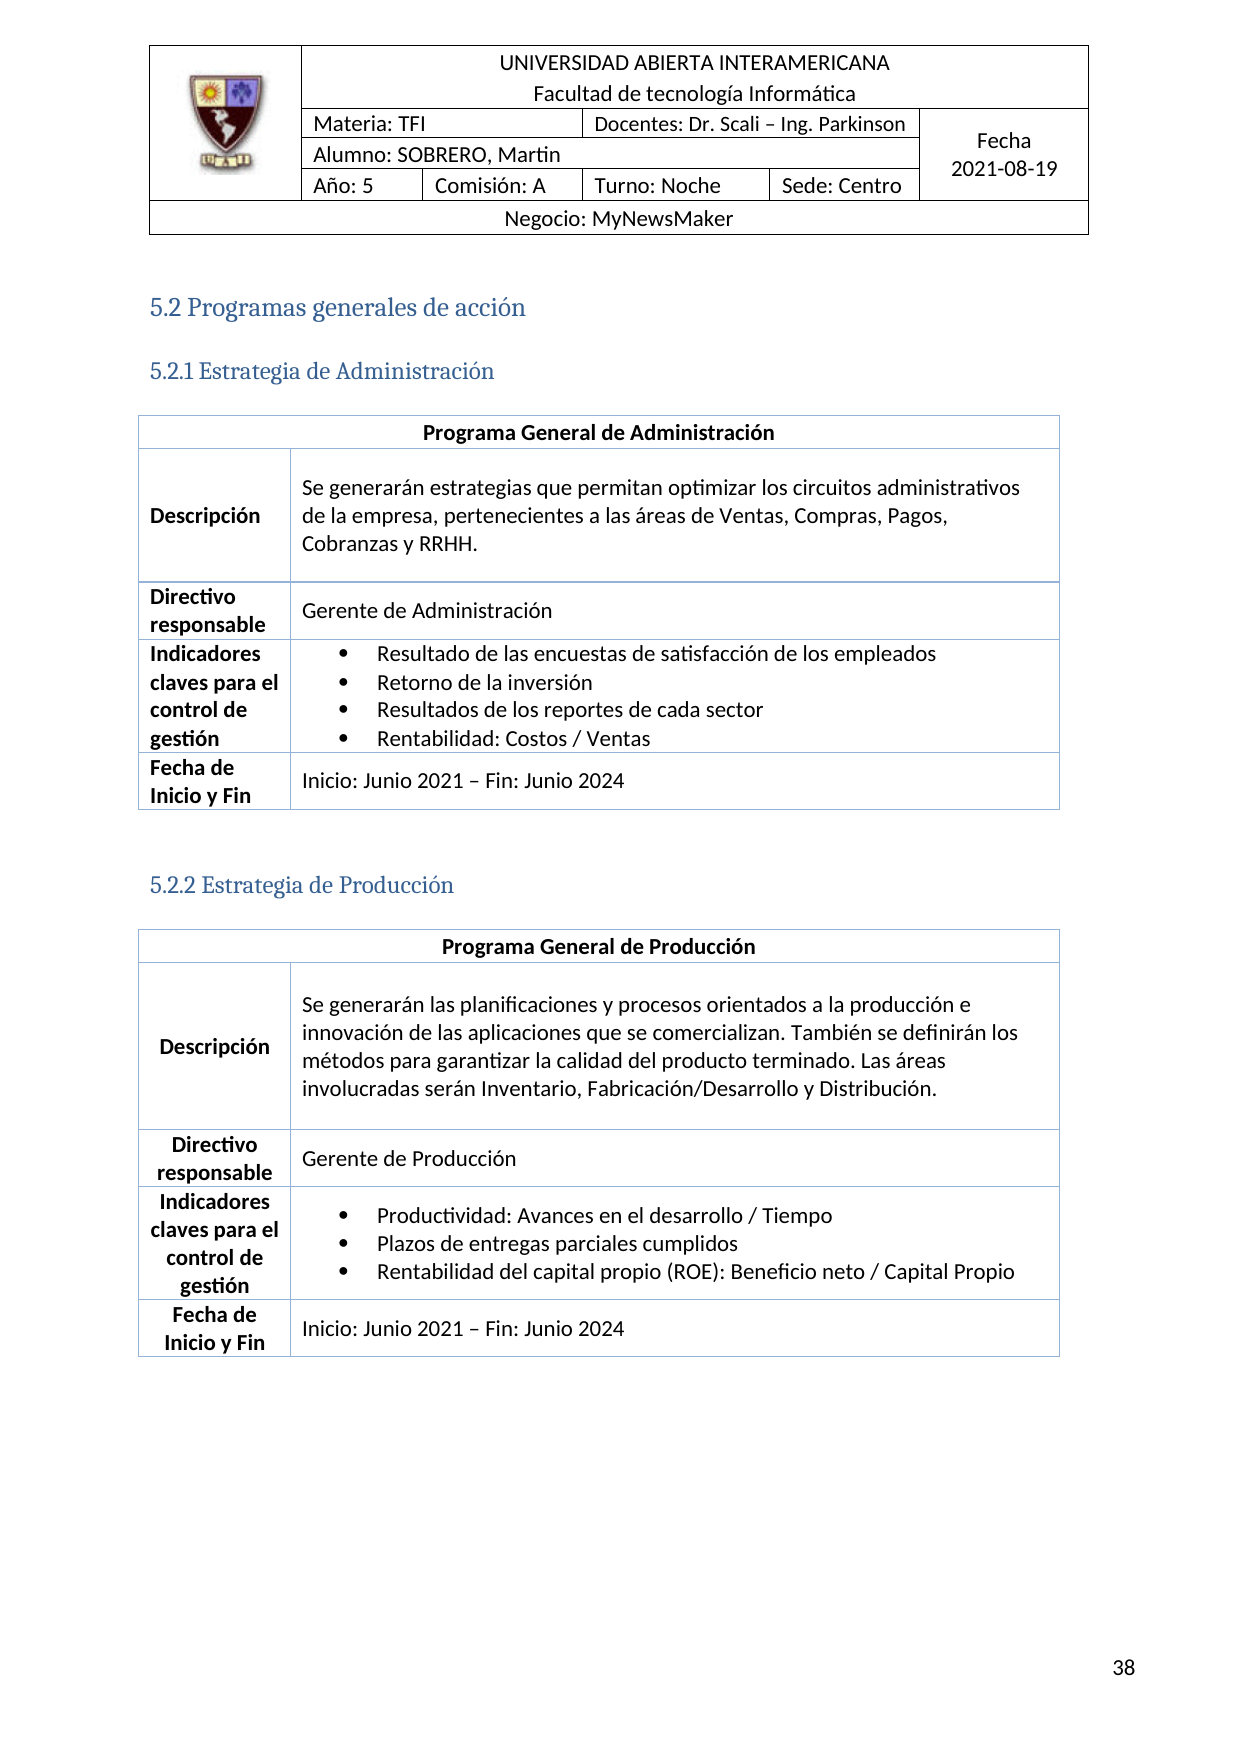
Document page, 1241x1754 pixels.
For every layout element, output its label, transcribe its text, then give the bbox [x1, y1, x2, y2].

table_cell Descripción [139, 449, 290, 581]
table_cell Directivo responsable [139, 1130, 290, 1186]
table_cell Inicio: Junio 2021 – Fin: Junio 2024 [291, 1300, 1059, 1356]
table_cell Resultado de las encuestas de satisfacción de los empleados Retorno de la inversión Resultados de los reportes de cada sector Rentabilidad: Costos / Ventas [291, 640, 1059, 752]
table_cell Productividad: Avances en el desarrollo / Tiempo Plazos de entregas parciales cumplidos Rentabilidad del capital propio (ROE): Beneficio neto / Capital Propio [291, 1187, 1059, 1299]
table_header Programa General de Producción [139, 930, 1059, 962]
table_cell Se generarán las planificaciones y procesos orientados a la producción e innovación de las aplicaciones que se comercializan. También se definirán los métodos para garantizar la calidad del producto terminado. Las áreas involucradas serán Inventario, Fabricación/Desarrollo y Distribución. [291, 963, 1059, 1129]
table_cell Fecha de Inicio y Fin [139, 1300, 290, 1356]
table_cell Gerente de Producción [291, 1130, 1059, 1186]
table_cell Indicadores claves para el control de gestión [139, 640, 290, 752]
table_cell Se generarán estrategias que permitan optimizar los circuitos administrativos de la empresa, pertenecientes a las áreas de Ventas, Compras, Pagos, Cobranzas y RRHH. [291, 449, 1059, 581]
table_cell Fecha de Inicio y Fin [139, 753, 290, 809]
table_cell Indicadores claves para el control de gestión [139, 1187, 290, 1299]
picture [175, 67, 276, 180]
table_cell Descripción [139, 963, 290, 1129]
table_cell Directivo responsable [139, 583, 290, 638]
subtitle 5.2.2 Estrategia de Producción [150, 871, 1135, 900]
table_cell Inicio: Junio 2021 – Fin: Junio 2024 [291, 753, 1059, 809]
table_header Programa General de Administración [139, 416, 1059, 447]
table_cell Gerente de Administración [291, 583, 1059, 638]
subtitle 5.2 Programas generales de acción [150, 292, 1135, 323]
subtitle 5.2.1 Estrategia de Administración [150, 357, 1135, 385]
